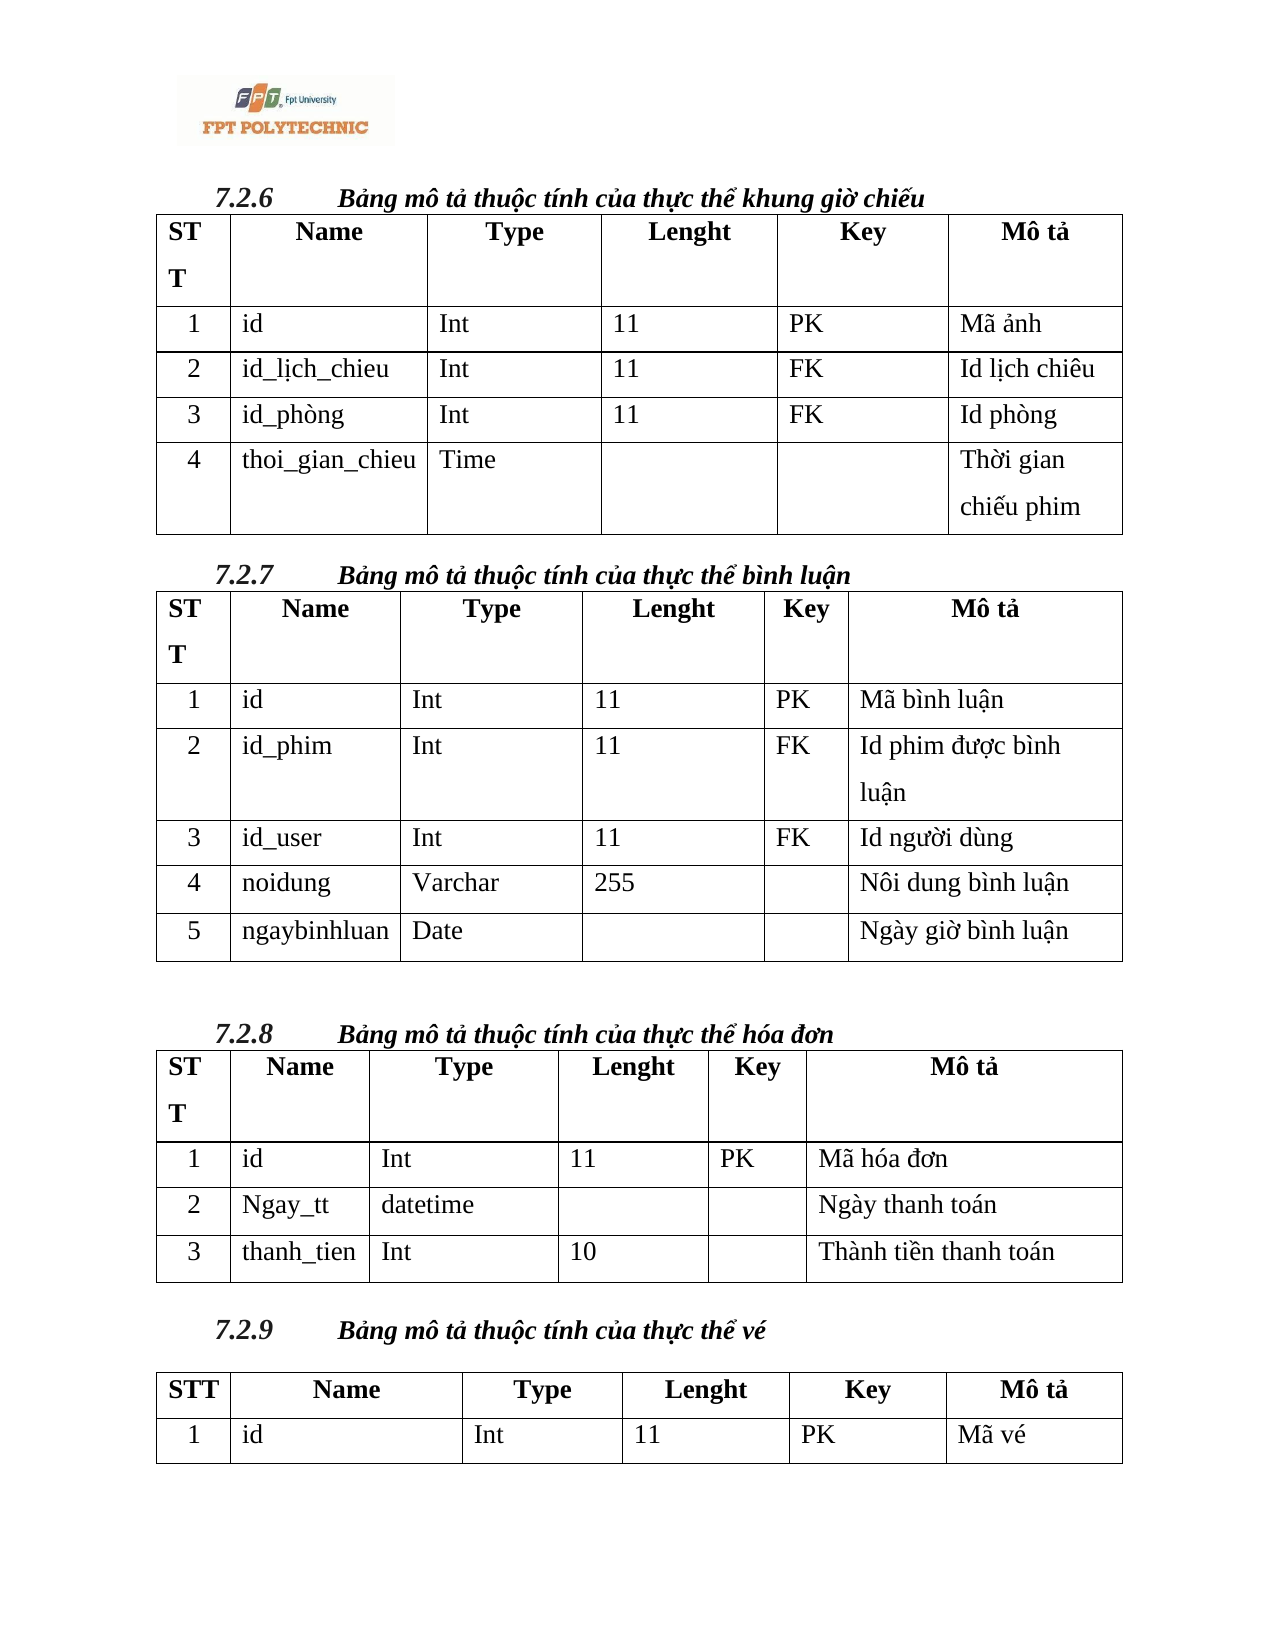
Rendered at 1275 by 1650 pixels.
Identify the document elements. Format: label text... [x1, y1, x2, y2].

table_cell id [231, 1419, 462, 1463]
table_cell id [231, 684, 400, 728]
table_cell [583, 914, 764, 961]
table_header Lenght [623, 1373, 789, 1418]
table_cell Mã ảnh [949, 307, 1122, 351]
table_header STT [157, 592, 230, 683]
table_cell 11 [602, 353, 777, 397]
table_cell Nôi dung bình luận [849, 866, 1122, 913]
table_cell Ngày thanh toán [807, 1188, 1122, 1234]
table_cell PK [790, 1419, 946, 1463]
table_cell Thời gian chiếu phim [949, 443, 1122, 534]
table_header Lenght [602, 215, 777, 306]
table_cell Int [463, 1419, 622, 1463]
table_cell Int [401, 684, 582, 728]
table_cell Int [428, 398, 601, 442]
table_header Key [790, 1373, 946, 1418]
table_cell Date [401, 914, 582, 961]
table_cell Id người dùng [849, 821, 1122, 865]
table_cell Int [401, 821, 582, 865]
table_cell [765, 914, 848, 961]
table_header Name [231, 215, 427, 306]
table_cell Mã vé [947, 1419, 1122, 1463]
table_cell id_lịch_chieu [231, 353, 427, 397]
table_cell 5 [157, 914, 230, 961]
table_header Mô tả [849, 592, 1122, 683]
table_header Mô tả [947, 1373, 1122, 1418]
table_cell id_user [231, 821, 400, 865]
table_cell 11 [583, 684, 764, 728]
table_cell noidung [231, 866, 400, 913]
table_cell 4 [157, 866, 230, 913]
table_cell 1 [157, 684, 230, 728]
table_cell 11 [583, 729, 764, 820]
table_cell thoi_gian_chieu [231, 443, 427, 534]
subtitle Bảng mô tả thuộc tính của thực thể vé [214, 1312, 1198, 1346]
table_header Type [428, 215, 601, 306]
subtitle Bảng mô tả thuộc tính của thực thể bình luận [214, 557, 1198, 591]
table_cell ngaybinhluan [231, 914, 400, 961]
table_header Mô tả [807, 1051, 1122, 1141]
table_cell Mã hóa đơn [807, 1143, 1122, 1187]
table_cell Thành tiền thanh toán [807, 1236, 1122, 1282]
table_cell PK [765, 684, 848, 728]
table_header Key [765, 592, 848, 683]
table_cell Id phim được bình luận [849, 729, 1122, 820]
table_cell 11 [602, 398, 777, 442]
table_cell FK [778, 353, 948, 397]
table_cell Int [401, 729, 582, 820]
table_cell Time [428, 443, 601, 534]
table_cell 1 [157, 1419, 230, 1463]
table_header Lenght [559, 1051, 708, 1141]
subtitle Bảng mô tả thuộc tính của thực thể khung giờ chiếu [214, 181, 1198, 214]
table_header Key [778, 215, 948, 306]
subtitle Bảng mô tả thuộc tính của thực thể hóa đơn [214, 1016, 1198, 1049]
table_cell Int [428, 307, 601, 351]
table_cell [765, 866, 848, 913]
table_cell Ngay_tt [231, 1188, 369, 1234]
table_cell 2 [157, 729, 230, 820]
table_cell [709, 1188, 806, 1234]
table_cell FK [765, 729, 848, 820]
table_cell 255 [583, 866, 764, 913]
table_cell 3 [157, 398, 230, 442]
table_cell id_phim [231, 729, 400, 820]
table_header Key [709, 1051, 806, 1141]
table_cell FK [765, 821, 848, 865]
table_cell id [231, 307, 427, 351]
table_cell id [231, 1143, 369, 1187]
table_cell 11 [583, 821, 764, 865]
table_cell thanh_tien [231, 1236, 369, 1282]
table_cell 3 [157, 821, 230, 865]
table_cell datetime [370, 1188, 558, 1234]
table_header Name [231, 592, 400, 683]
table_cell Id lịch chiêu [949, 353, 1122, 397]
table_cell PK [709, 1143, 806, 1187]
table_cell 3 [157, 1236, 230, 1282]
table_cell PK [778, 307, 948, 351]
table_header Type [463, 1373, 622, 1418]
table_header Name [231, 1373, 462, 1418]
table_cell Int [370, 1143, 558, 1187]
table_cell Ngày giờ bình luận [849, 914, 1122, 961]
table_cell [709, 1236, 806, 1282]
table_cell [602, 443, 777, 534]
table_cell 1 [157, 307, 230, 351]
table_cell FK [778, 398, 948, 442]
table_cell Mã bình luận [849, 684, 1122, 728]
table_cell [559, 1188, 708, 1234]
table_cell 11 [559, 1143, 708, 1187]
table_header STT [157, 215, 230, 306]
table_cell id_phòng [231, 398, 427, 442]
table_header STT [157, 1373, 230, 1418]
table_header STT [157, 1051, 230, 1141]
table_cell 11 [602, 307, 777, 351]
table_cell [778, 443, 948, 534]
table_cell Int [370, 1236, 558, 1282]
table_cell Int [428, 353, 601, 397]
table_cell 2 [157, 353, 230, 397]
table_cell 4 [157, 443, 230, 534]
table_cell 10 [559, 1236, 708, 1282]
table_cell 11 [623, 1419, 789, 1463]
table_header Mô tả [949, 215, 1122, 306]
table_header Name [231, 1051, 369, 1141]
table_header Lenght [583, 592, 764, 683]
table_cell Id phòng [949, 398, 1122, 442]
table_header Type [401, 592, 582, 683]
table_cell 2 [157, 1188, 230, 1234]
table_cell Varchar [401, 866, 582, 913]
table_cell 1 [157, 1143, 230, 1187]
table_header Type [370, 1051, 558, 1141]
picture [176, 75, 395, 146]
